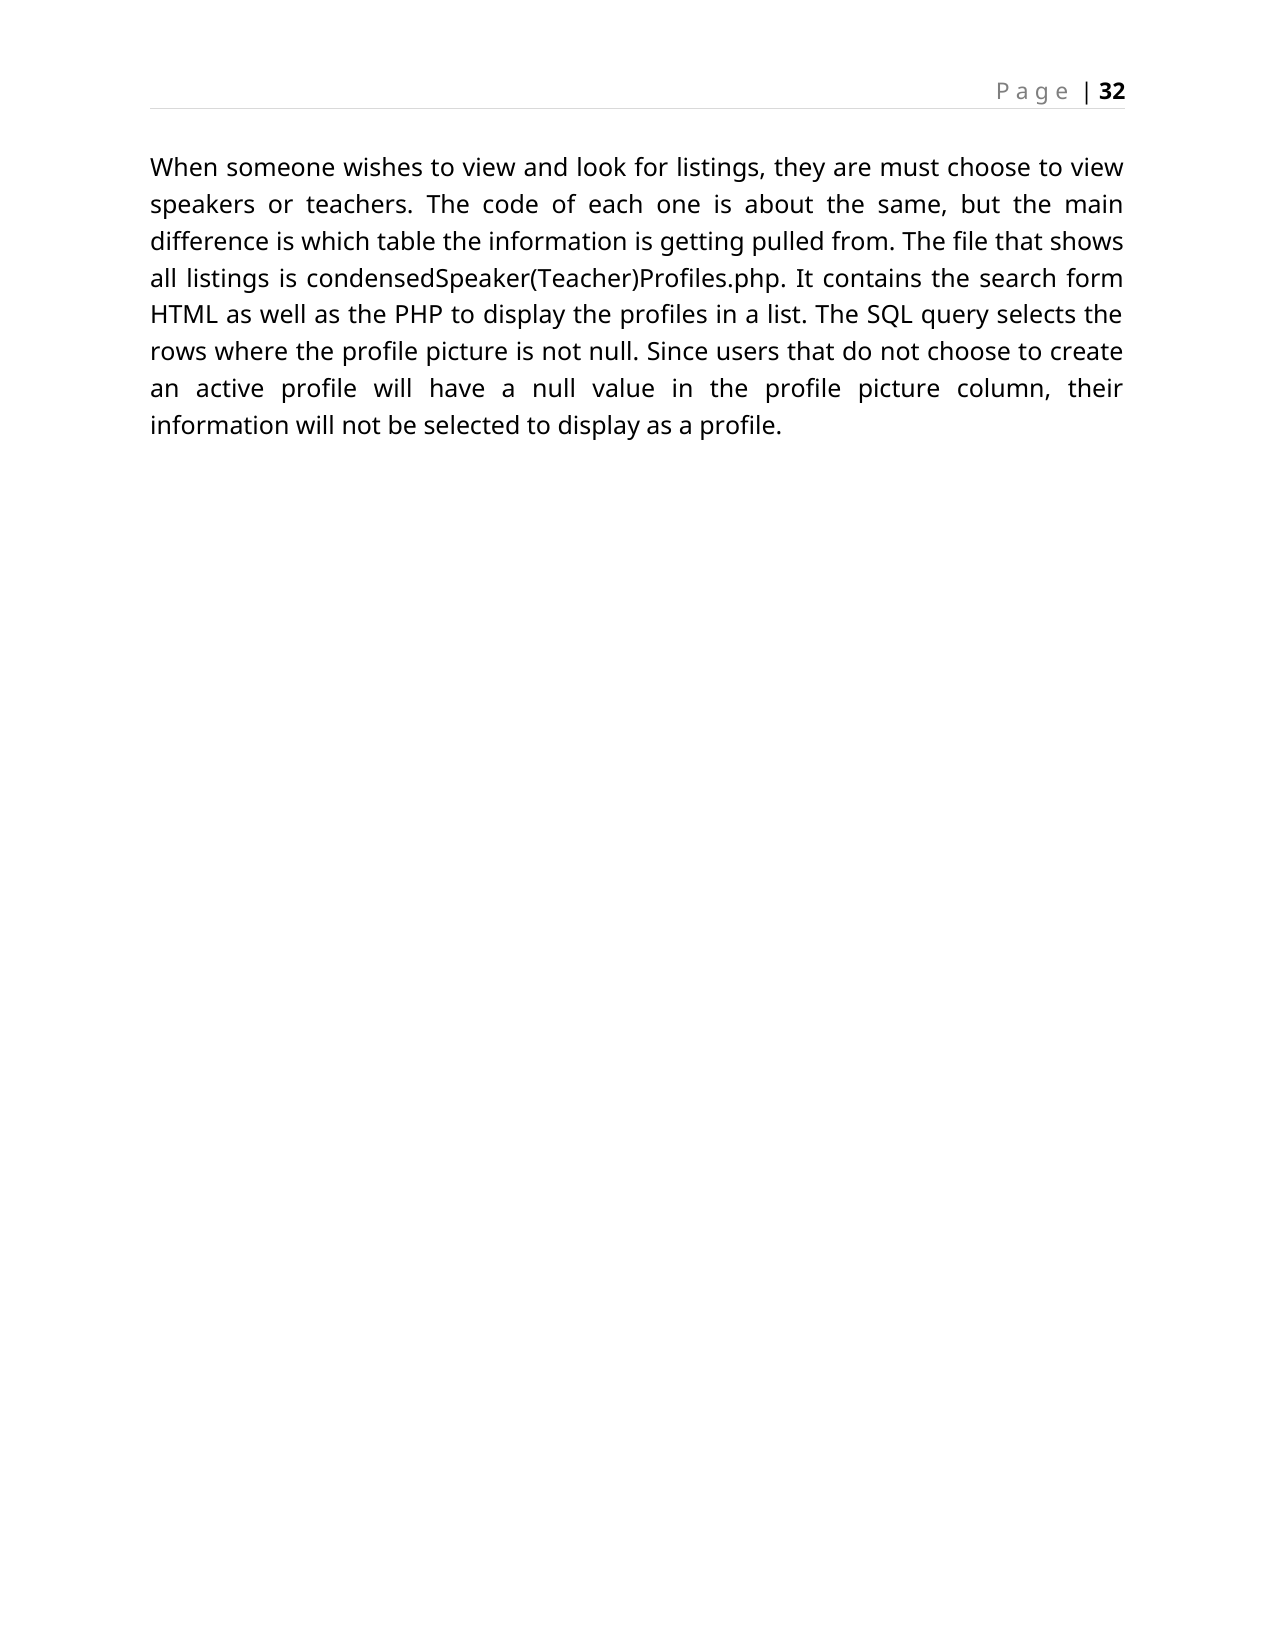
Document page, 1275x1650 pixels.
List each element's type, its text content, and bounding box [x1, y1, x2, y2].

text When someone wishes to view and look for listings, they are must choose to view speakers or teachers. The code of each one is about the same, but the main difference is which table the information is getting pulled from. The file that shows all listings is condensedSpeaker(Teacher)Profiles.php. It contains the search form HTML as well as the PHP to display the profiles in a list. The SQL query selects the rows where the profile picture is not null. Since users that do not choose to create an active profile will have a null value in the profile picture column, their information will not be selected to display as a profile. [150, 150, 1125, 441]
